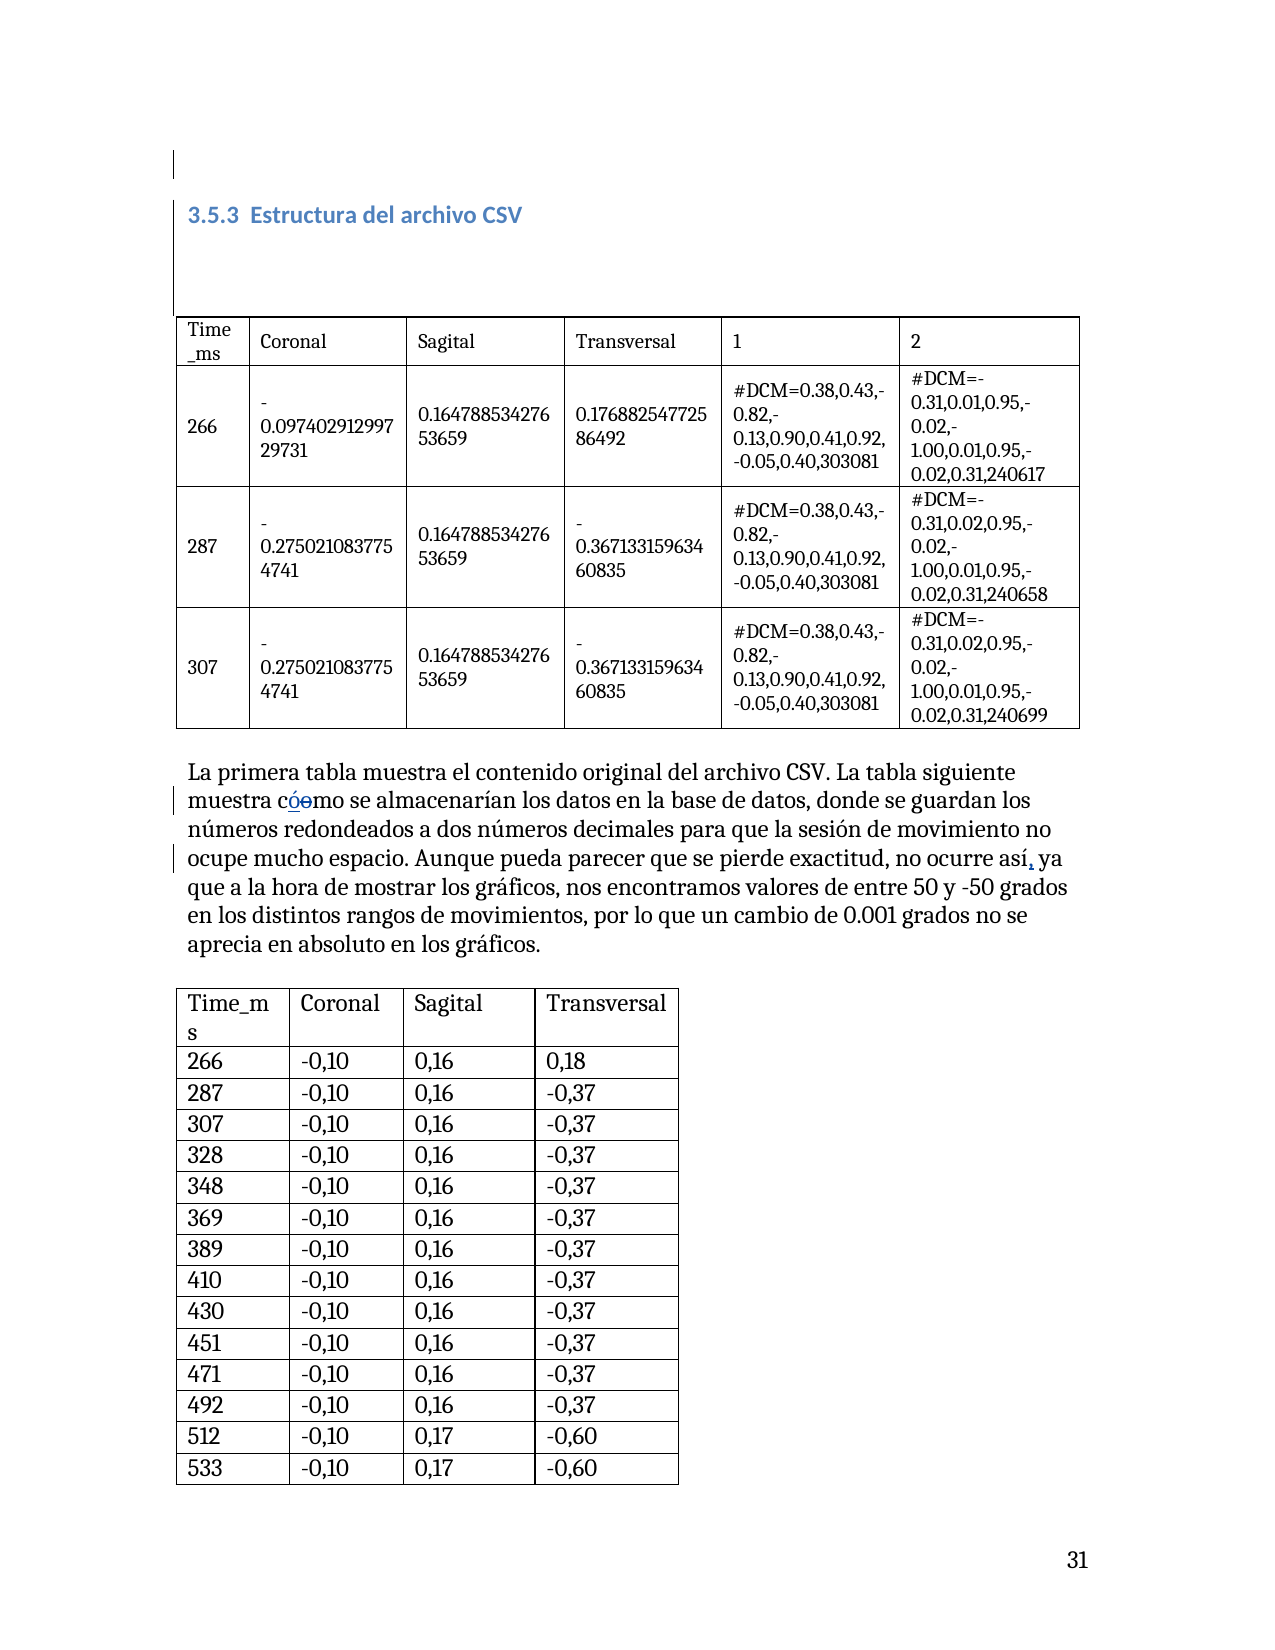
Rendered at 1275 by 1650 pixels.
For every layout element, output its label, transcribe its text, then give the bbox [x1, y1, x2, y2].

table_cell 512 [177, 1422, 289, 1452]
table_header Time_ms [177, 989, 289, 1046]
table_cell 0,16 [404, 1329, 534, 1359]
table_header Transversal [565, 318, 721, 365]
table_cell 0,16 [404, 1172, 534, 1202]
table_cell 307 [177, 1110, 289, 1140]
table_cell -0,37 [536, 1266, 678, 1296]
table_header Sagital [407, 318, 564, 365]
table_cell -0,10 [290, 1172, 403, 1202]
table_cell 0,16 [404, 1360, 534, 1390]
table_cell 451 [177, 1329, 289, 1359]
table_cell -0,37 [536, 1141, 678, 1171]
table_cell 0.16478853427653659 [407, 608, 564, 728]
table_cell #DCM=0.38,0.43,-0.82,-0.13,0.90,0.41,0.92,-0.05,0.40,303081 [722, 487, 899, 607]
table_cell 0,16 [404, 1204, 534, 1234]
table_cell -0,10 [290, 1297, 403, 1327]
table_cell -0,10 [290, 1204, 403, 1234]
table_cell -0,10 [290, 1391, 403, 1421]
table_cell -0,10 [290, 1360, 403, 1390]
table_cell 287 [177, 487, 249, 607]
table_cell 0,17 [404, 1454, 534, 1484]
table_cell 0,16 [404, 1141, 534, 1171]
subtitle 3.5.3 Estructura del archivo CSV [187, 199, 1087, 230]
table_cell 0,16 [404, 1391, 534, 1421]
table_cell -0,10 [290, 1235, 403, 1265]
table_cell 307 [177, 608, 249, 728]
table_header 2 [900, 318, 1079, 365]
table_cell 0,16 [404, 1047, 534, 1077]
table_cell 0.16478853427653659 [407, 487, 564, 607]
table_cell 0.16478853427653659 [407, 366, 564, 486]
table_cell 492 [177, 1391, 289, 1421]
table_cell 389 [177, 1235, 289, 1265]
table_cell -0,37 [536, 1329, 678, 1359]
table_cell 430 [177, 1297, 289, 1327]
table_cell 0,16 [404, 1297, 534, 1327]
table_cell -0,37 [536, 1391, 678, 1421]
table_cell 410 [177, 1266, 289, 1296]
table_header Coronal [250, 318, 406, 365]
table_cell -0,10 [290, 1047, 403, 1077]
table_cell #DCM=0.38,0.43,-0.82,-0.13,0.90,0.41,0.92,-0.05,0.40,303081 [722, 608, 899, 728]
table_cell -0,10 [290, 1266, 403, 1296]
table_cell -0,10 [290, 1454, 403, 1484]
table_cell -0,37 [536, 1360, 678, 1390]
table_header 1 [722, 318, 899, 365]
table_cell #DCM=-0.31,0.01,0.95,-0.02,-1.00,0.01,0.95,-0.02,0.31,240617 [900, 366, 1079, 486]
table_header Transversal [536, 989, 678, 1046]
table_cell -0,37 [536, 1172, 678, 1202]
table_cell -0,37 [536, 1204, 678, 1234]
text La primera tabla muestra el contenido original del archivo CSV. La tabla siguiente muestra cmo se almacenarían los datos en la base de datos, donde se guardan los números redondeados a dos números decimales para que la sesión de movimiento no ocupe mucho espacio. Aunque pueda parecer que se pierde exactitud, no ocurre así ya que a la hora de mostrar los gráficos, nos encontramos valores de entre 50 y -50 grados en los distintos rangos de movimientos, por lo que un cambio de 0.001 grados no se aprecia en absoluto en los gráficos. [187, 758, 1087, 959]
table_cell -0,37 [536, 1110, 678, 1140]
table_cell #DCM=-0.31,0.02,0.95,-0.02,-1.00,0.01,0.95,-0.02,0.31,240658 [900, 487, 1079, 607]
table_cell -0.36713315963460835 [565, 487, 721, 607]
table_cell #DCM=0.38,0.43,-0.82,-0.13,0.90,0.41,0.92,-0.05,0.40,303081 [722, 366, 899, 486]
table_cell -0,60 [536, 1422, 678, 1452]
table_header Sagital [404, 989, 534, 1046]
table_cell -0,10 [290, 1110, 403, 1140]
table_cell 266 [177, 366, 249, 486]
table_cell 266 [177, 1047, 289, 1077]
table_cell -0.09740291299729731 [250, 366, 406, 486]
table_cell 471 [177, 1360, 289, 1390]
table_cell 348 [177, 1172, 289, 1202]
table_cell 533 [177, 1454, 289, 1484]
table_cell 328 [177, 1141, 289, 1171]
table_cell 0,16 [404, 1266, 534, 1296]
table_header Coronal [290, 989, 403, 1046]
table_cell 0.17688254772586492 [565, 366, 721, 486]
table_cell -0,10 [290, 1422, 403, 1452]
table_cell -0,60 [536, 1454, 678, 1484]
table_cell -0,10 [290, 1141, 403, 1171]
table_cell 0,18 [536, 1047, 678, 1077]
table_cell -0,37 [536, 1079, 678, 1109]
table_cell -0.2750210837754741 [250, 487, 406, 607]
table_header Time_ms [177, 318, 249, 365]
table_cell -0.2750210837754741 [250, 608, 406, 728]
table_cell 287 [177, 1079, 289, 1109]
table_cell 0,17 [404, 1422, 534, 1452]
table_cell 0,16 [404, 1079, 534, 1109]
table_cell -0.36713315963460835 [565, 608, 721, 728]
table_cell -0,37 [536, 1235, 678, 1265]
table_cell #DCM=-0.31,0.02,0.95,-0.02,-1.00,0.01,0.95,-0.02,0.31,240699 [900, 608, 1079, 728]
table_cell -0,10 [290, 1329, 403, 1359]
table_cell 0,16 [404, 1110, 534, 1140]
table_cell -0,10 [290, 1079, 403, 1109]
table_cell 0,16 [404, 1235, 534, 1265]
table_cell 369 [177, 1204, 289, 1234]
table_cell -0,37 [536, 1297, 678, 1327]
